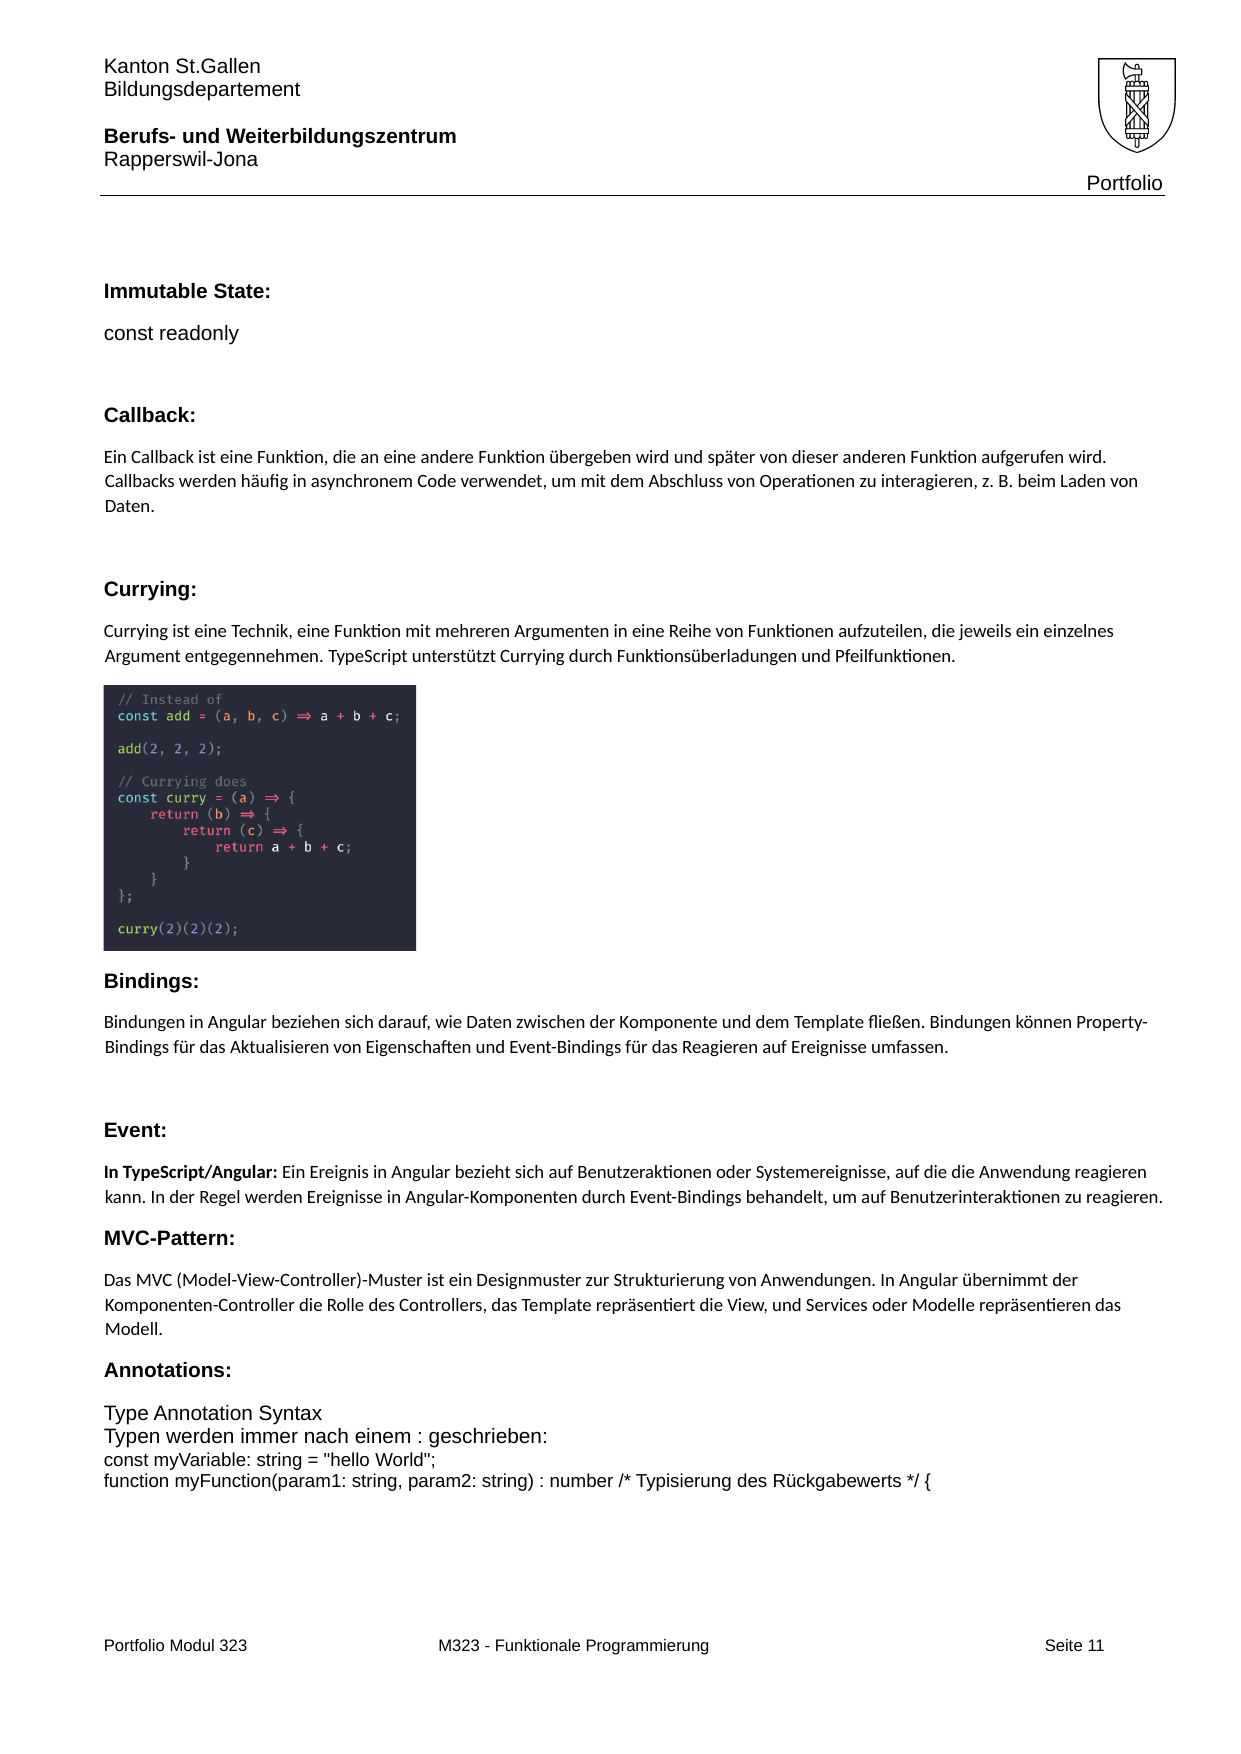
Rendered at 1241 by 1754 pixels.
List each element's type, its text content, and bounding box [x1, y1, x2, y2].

text Ein Callback ist eine Funktion, die an eine andere Funktion übergeben wird und später von dieser anderen Funktion aufgerufen wird. Callbacks werden häufig in asynchronem Code verwendet, um mit dem Abschluss von Operationen zu interagieren, z. B. beim Laden von Daten. [103, 445, 1172, 517]
text Das MVC (Model-View-Controller)-Muster ist ein Designmuster zur Strukturierung von Anwendungen. In Angular übernimmt der Komponenten-Controller die Rolle des Controllers, das Template repräsentiert die View, und Services oder Modelle repräsentieren das Modell. [103, 1268, 1172, 1340]
text const readonly [103, 321, 1172, 345]
text In TypeScript/Angular: Ein Ereignis in Angular bezieht sich auf Benutzeraktionen oder Systemereignisse, auf die die Anwendung reagieren kann. In der Regel werden Ereignisse in Angular-Komponenten durch Event-Bindings behandelt, um auf Benutzerinteraktionen zu reagieren. [103, 1160, 1172, 1208]
text Typen werden immer nach einem : geschrieben: [103, 1424, 1172, 1448]
text Event: [103, 1118, 1172, 1142]
picture [103, 685, 417, 951]
text MVC-Pattern: [103, 1226, 1172, 1250]
text const myVariable: string = "hello World"; [103, 1448, 1172, 1470]
text Callback: [103, 403, 1172, 427]
text Immutable State: [103, 279, 1172, 303]
text Bindungen in Angular beziehen sich darauf, wie Daten zwischen der Komponente und dem Template fließen. Bindungen können Property-Bindings für das Aktualisieren von Eigenschaften und Event-Bindings für das Reagieren auf Ereignisse umfassen. [103, 1011, 1172, 1058]
text Currying: [103, 577, 1172, 601]
text Annotations: [103, 1358, 1172, 1382]
text Bindings: [103, 968, 1172, 992]
text Type Annotation Syntax [103, 1400, 1172, 1424]
text function myFunction(param1: string, param2: string) : number /* Typisierung des Rückgabewerts */ { [103, 1470, 1172, 1491]
picture [1098, 58, 1176, 153]
text Currying ist eine Technik, eine Funktion mit mehreren Argumenten in eine Reihe von Funktionen aufzuteilen, die jeweils ein einzelnes Argument entgegennehmen. TypeScript unterstützt Currying durch Funktionsüberladungen und Pfeilfunktionen. [103, 619, 1172, 667]
